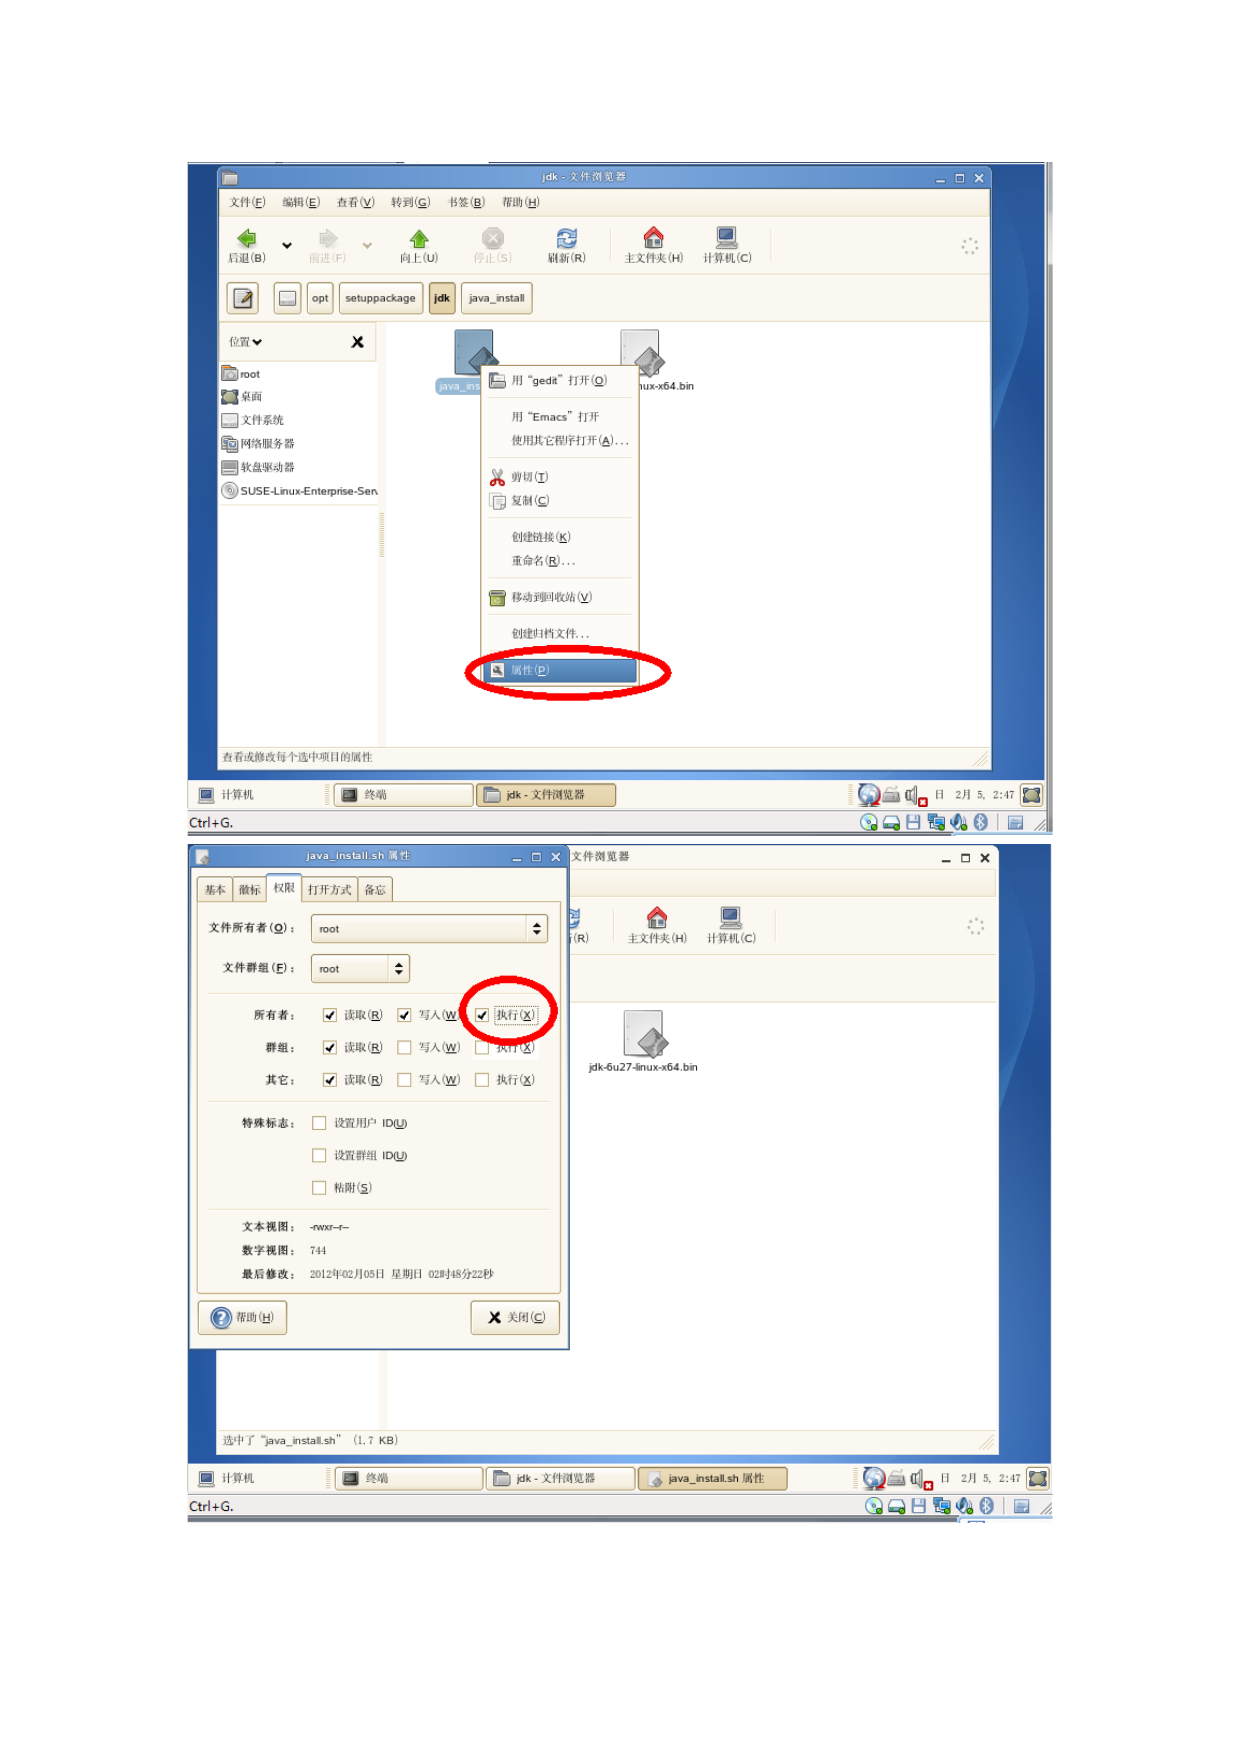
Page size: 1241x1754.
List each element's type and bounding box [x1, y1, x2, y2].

picture [187, 162, 1053, 836]
picture [187, 844, 1053, 1523]
